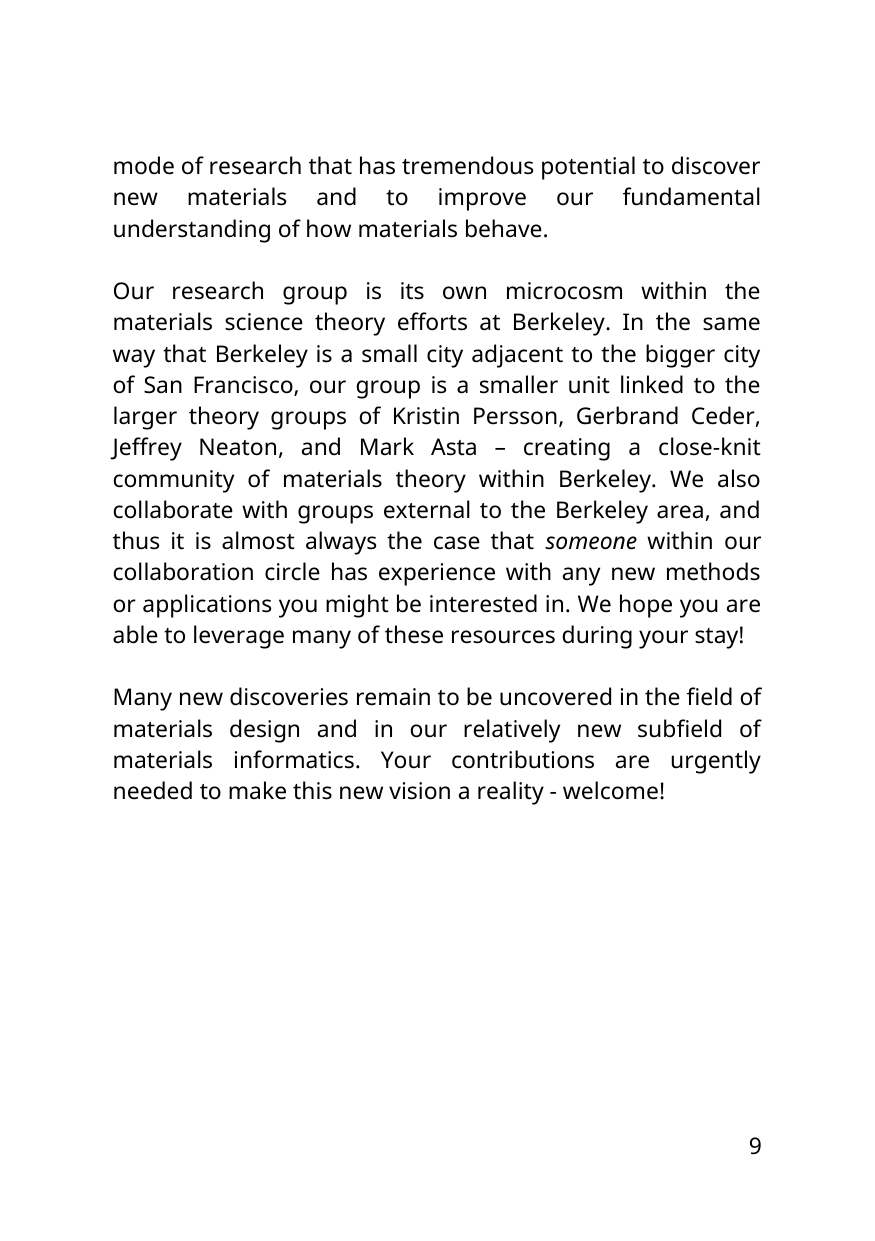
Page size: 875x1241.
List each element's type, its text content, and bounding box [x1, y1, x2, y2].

text Our research group is its own microcosm within the materials science theory efforts at Berkeley. In the same way that Berkeley is a small city adjacent to the bigger city of San Francisco, our group is a smaller unit linked to the larger theory groups of Kristin Persson, Gerbrand Ceder, Jeffrey Neaton, and Mark Asta – creating a close-knit community of materials theory within Berkeley. We also collaborate with groups external to the Berkeley area, and thus it is almost always the case that someone within our collaboration circle has experience with any new methods or applications you might be interested in. We hope you are able to leverage many of these resources during your stay! [112, 275, 762, 650]
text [112, 150, 762, 244]
text Many new discoveries remain to be uncovered in the field of materials design and in our relatively new subfield of materials informatics. Your contributions are urgently needed to make this new vision a reality - welcome! [112, 681, 762, 806]
